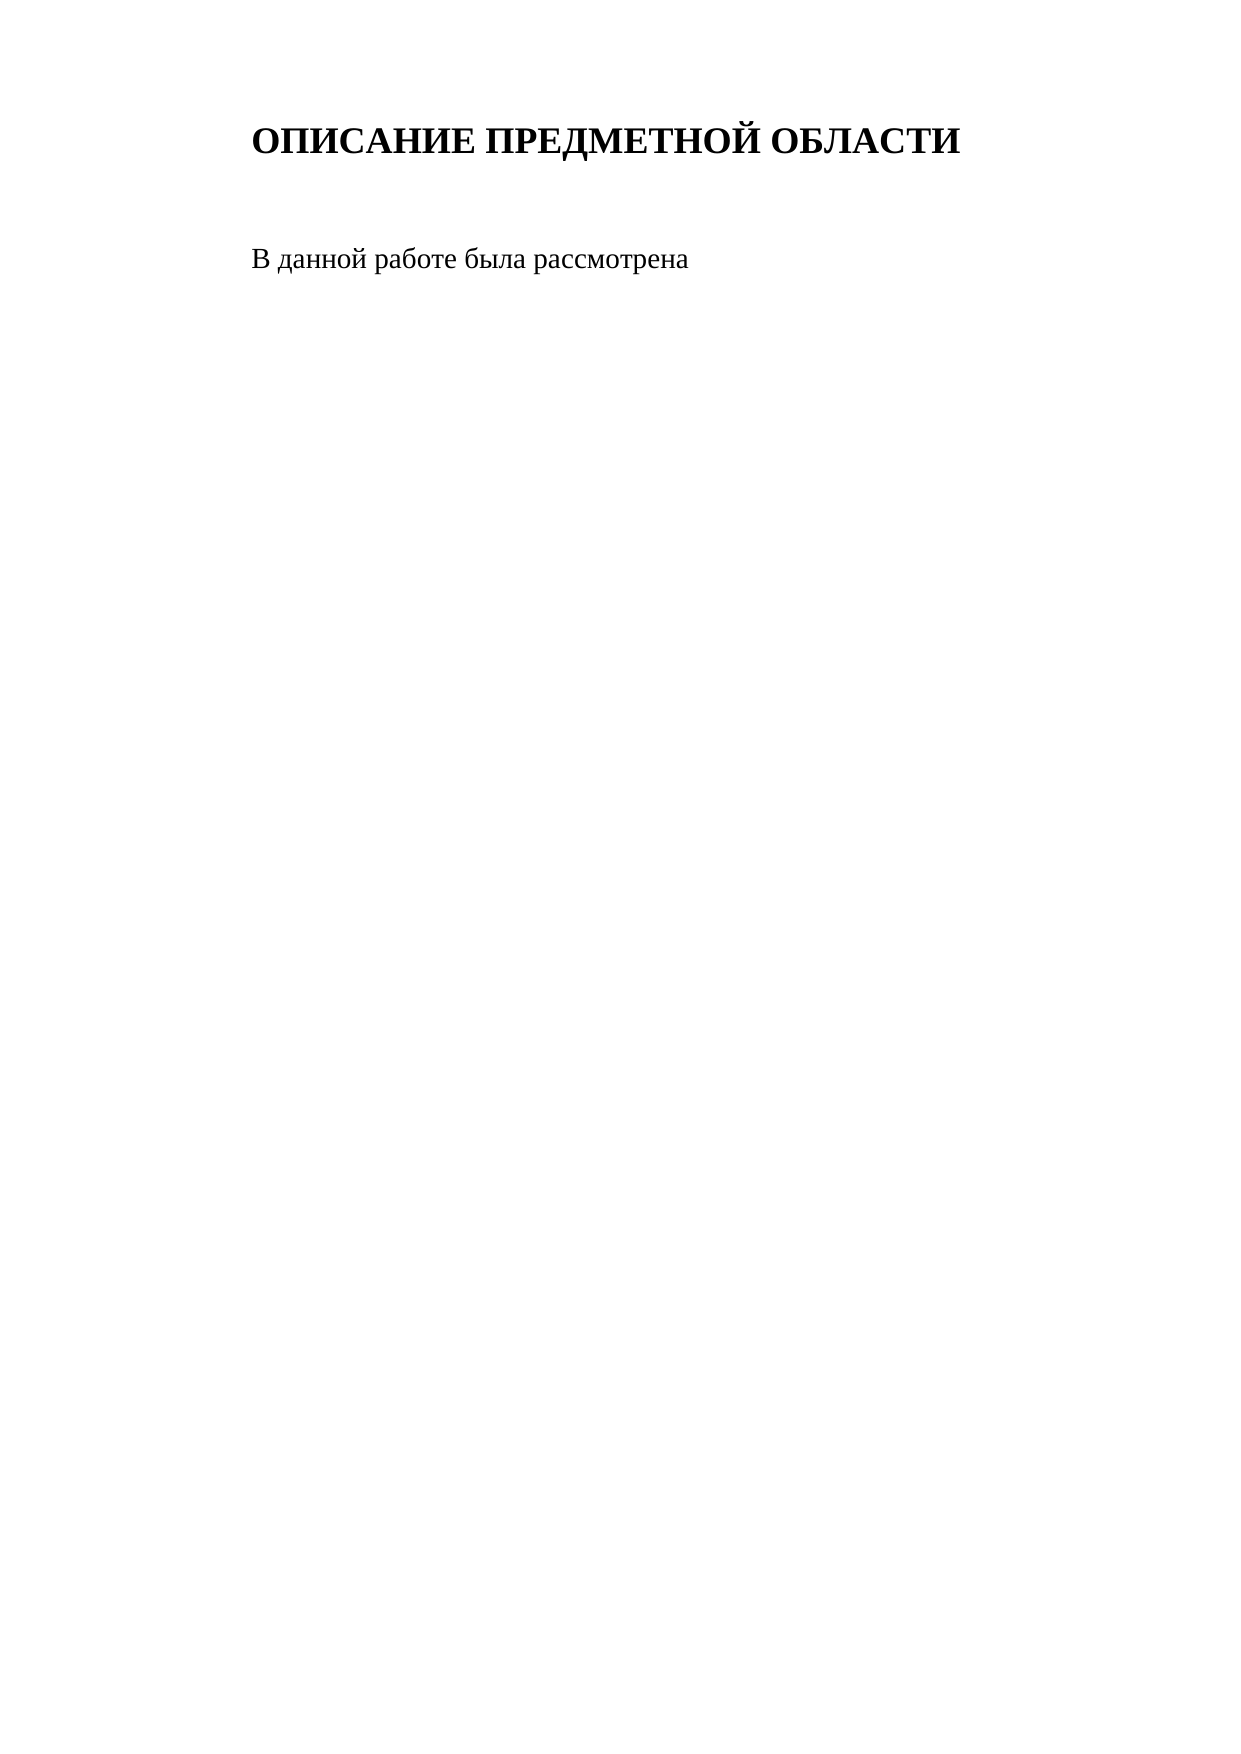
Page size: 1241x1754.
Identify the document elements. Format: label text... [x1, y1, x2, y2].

text Описание предметной области [251, 118, 1181, 161]
text В данной работе была рассмотрена [177, 241, 1181, 275]
